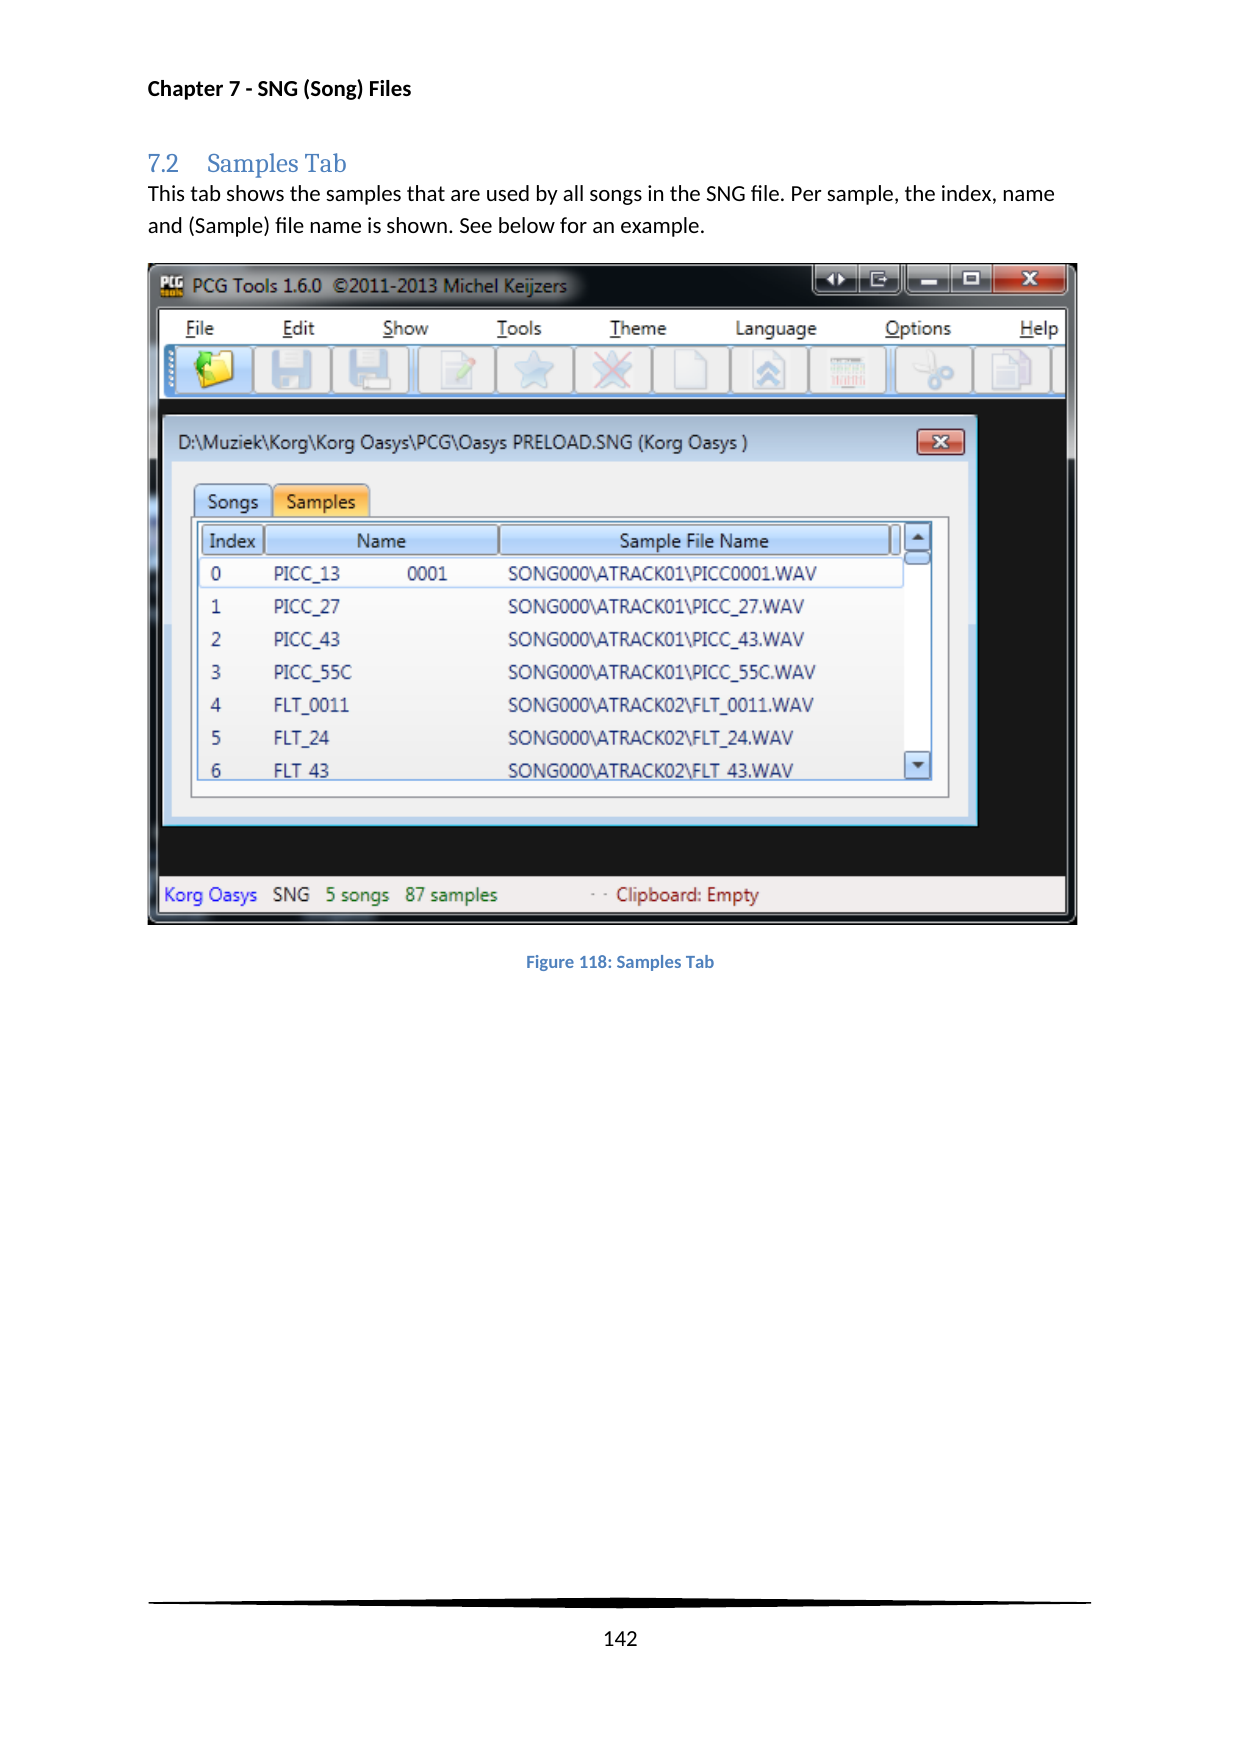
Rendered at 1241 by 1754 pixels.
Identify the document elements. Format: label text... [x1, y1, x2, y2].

subtitle Samples Tab [148, 148, 1093, 179]
picture [147, 263, 1078, 925]
text This tab shows the samples that are used by all songs in the SNG file. Per sample, the index, name and (Sample) file name is shown. See below for an example. [148, 179, 1093, 239]
